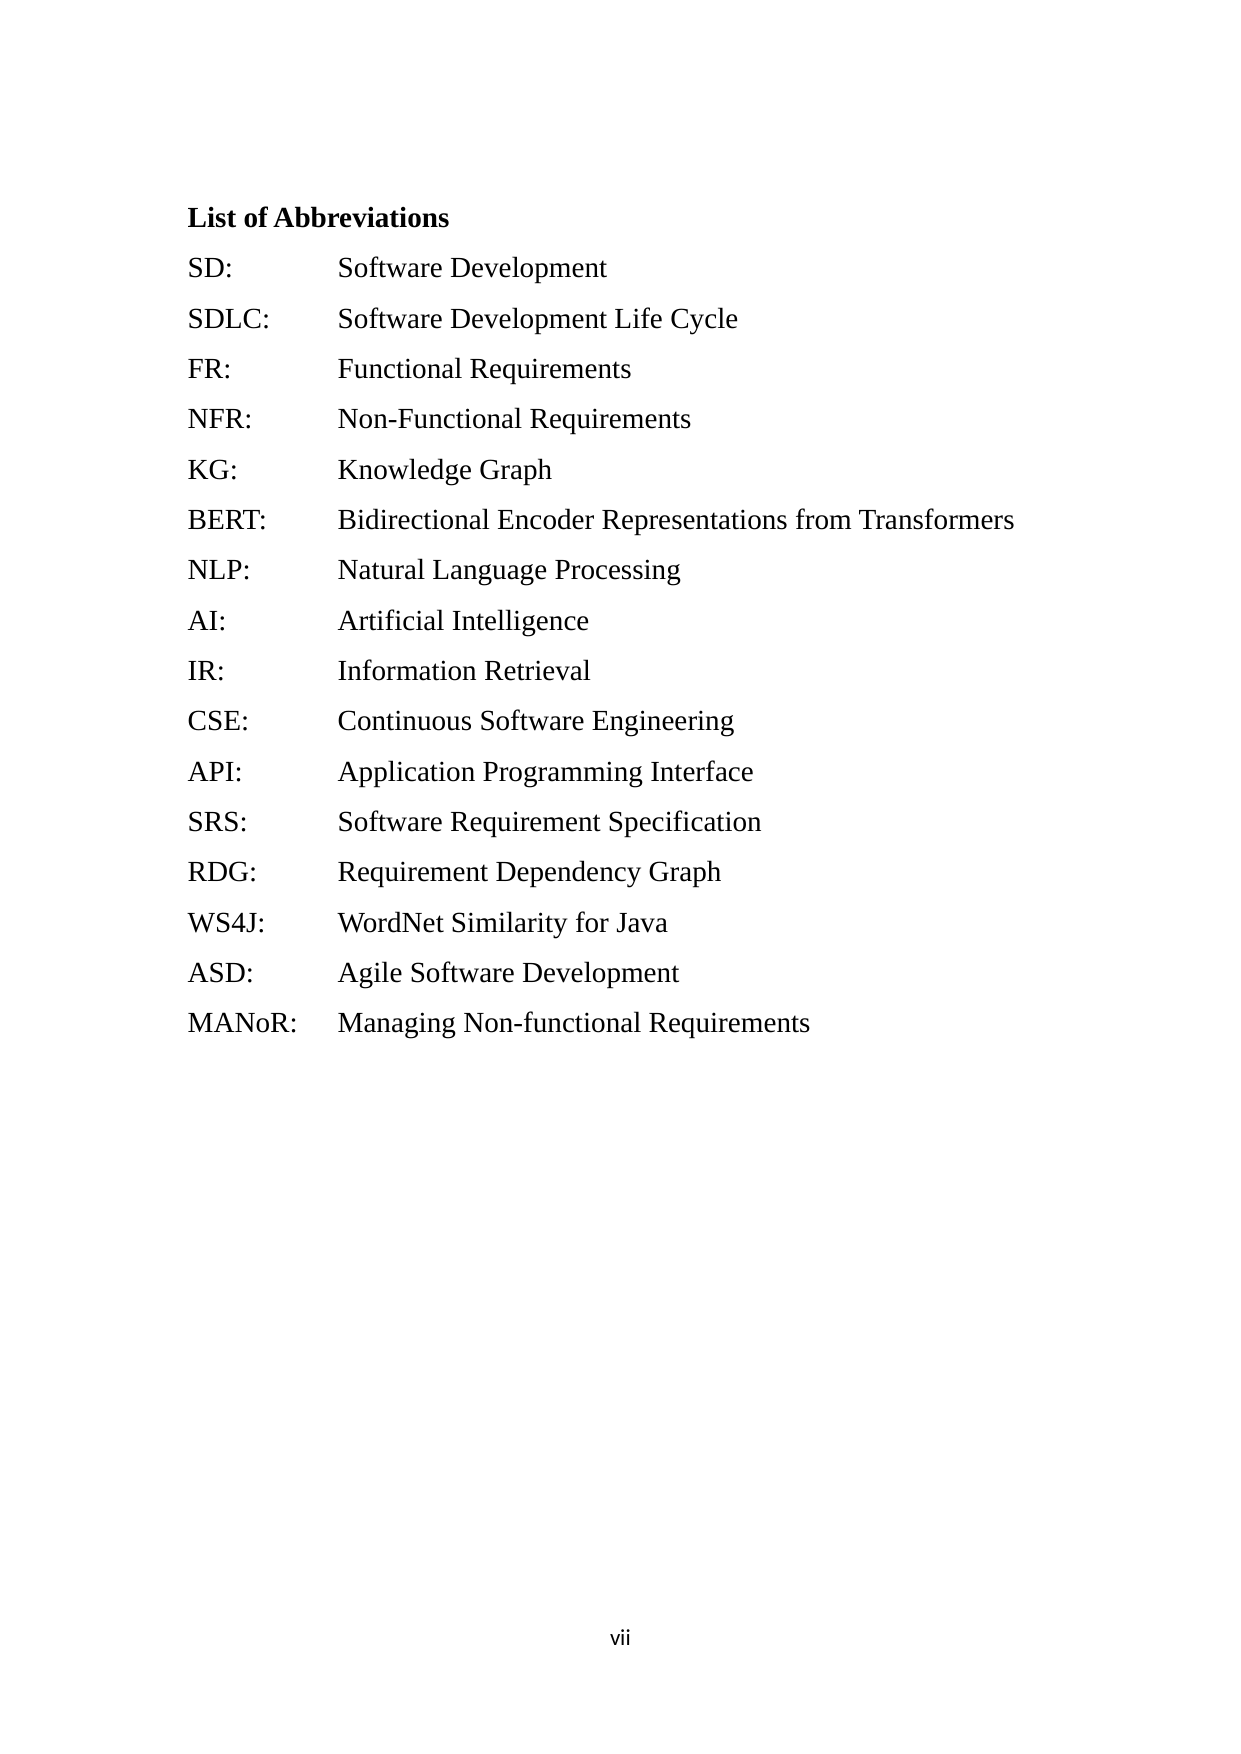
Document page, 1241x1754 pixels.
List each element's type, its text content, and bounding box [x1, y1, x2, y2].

text BERT: Bidirectional Encoder Representations from Transformers [187, 502, 1128, 536]
text API: Application Programming Interface [187, 754, 1128, 787]
text WS4J: WordNet Similarity for Java [187, 905, 1128, 938]
text SDLC: Software Development Life Cycle [187, 301, 1128, 334]
text FR: Functional Requirements [187, 351, 1128, 385]
text IR: Information Retrieval [187, 653, 1128, 687]
text CSE: Continuous Software Engineering [187, 703, 1128, 737]
text SRS: Software Requirement Specification [187, 804, 1128, 838]
text KG: Knowledge Graph [187, 452, 1128, 485]
text NLP: Natural Language Processing [187, 552, 1128, 586]
text AI: Artificial Intelligence [187, 603, 1128, 636]
text List of Abbreviations [187, 200, 1128, 234]
text MANoR: Managing Non-functional Requirements [187, 1005, 1128, 1039]
text SD: Software Development [187, 251, 1128, 284]
text RDG: Requirement Dependency Graph [187, 854, 1128, 888]
text ASD: Agile Software Development [187, 955, 1128, 988]
text NFR: Non-Functional Requirements [187, 402, 1128, 435]
